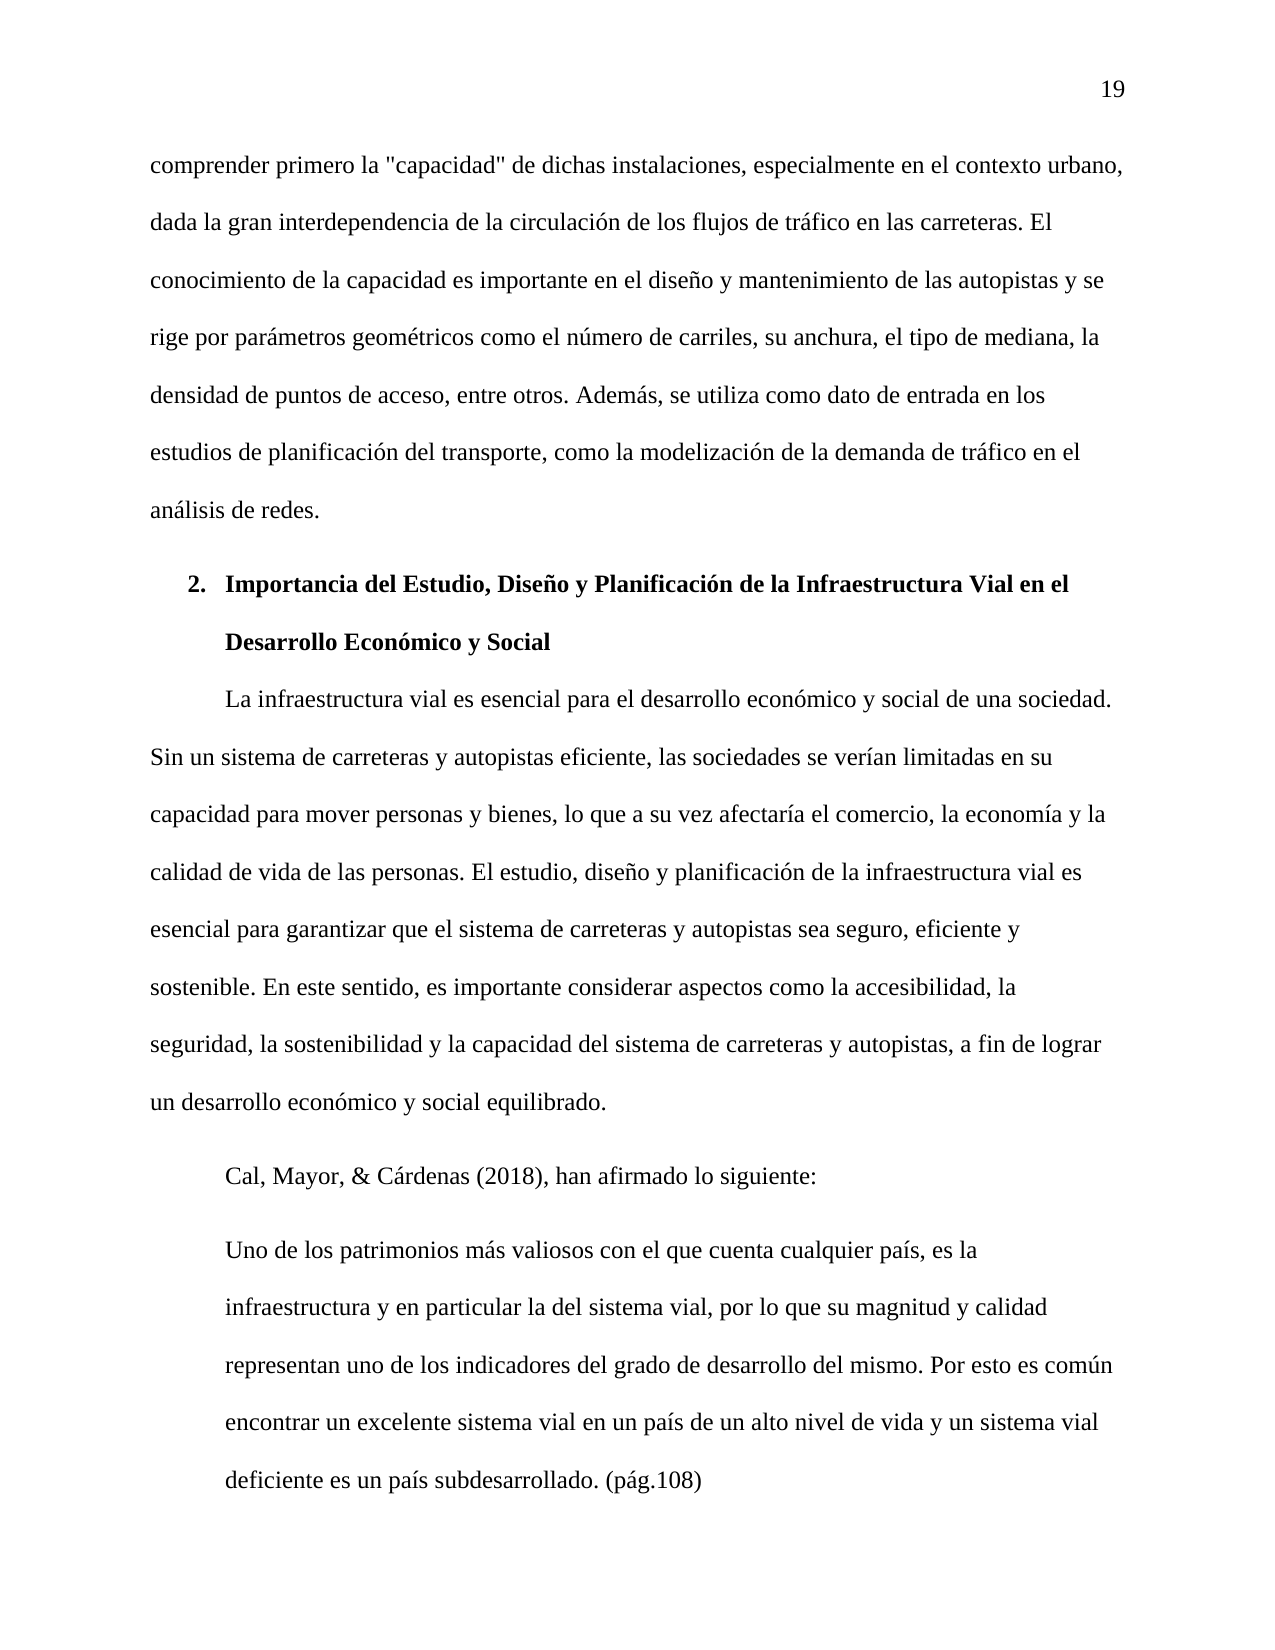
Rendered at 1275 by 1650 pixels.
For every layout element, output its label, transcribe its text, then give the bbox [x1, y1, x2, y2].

text La infraestructura vial es esencial para el desarrollo económico y social de una sociedad. Sin un sistema de carreteras y autopistas eficiente, las sociedades se verían limitadas en su capacidad para mover personas y bienes, lo que a su vez afectaría el comercio, la economía y la calidad de vida de las personas. El estudio, diseño y planificación de la infraestructura vial es esencial para garantizar que el sistema de carreteras y autopistas sea seguro, eficiente y sostenible. En este sentido, es importante considerar aspectos como la accesibilidad, la seguridad, la sostenibilidad y la capacidad del sistema de carreteras y autopistas, a fin de lograr un desarrollo económico y social equilibrado. [150, 684, 1125, 1115]
subtitle Importancia del Estudio, Diseño y Planificación de la Infraestructura Vial en el Desarrollo Económico y Social [187, 569, 1125, 655]
text Uno de los patrimonios más valiosos con el que cuenta cualquier país, es la infraestructura y en particular la del sistema vial, por lo que su magnitud y calidad representan uno de los indicadores del grado de desarrollo del mismo. Por esto es común encontrar un excelente sistema vial en un país de un alto nivel de vida y un sistema vial deficiente es un país subdesarrollado. (pág.108) [225, 1235, 1125, 1494]
text Cal, Mayor, & Cárdenas (2018), han afirmado lo siguiente: [150, 1161, 1125, 1189]
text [150, 150, 1125, 524]
